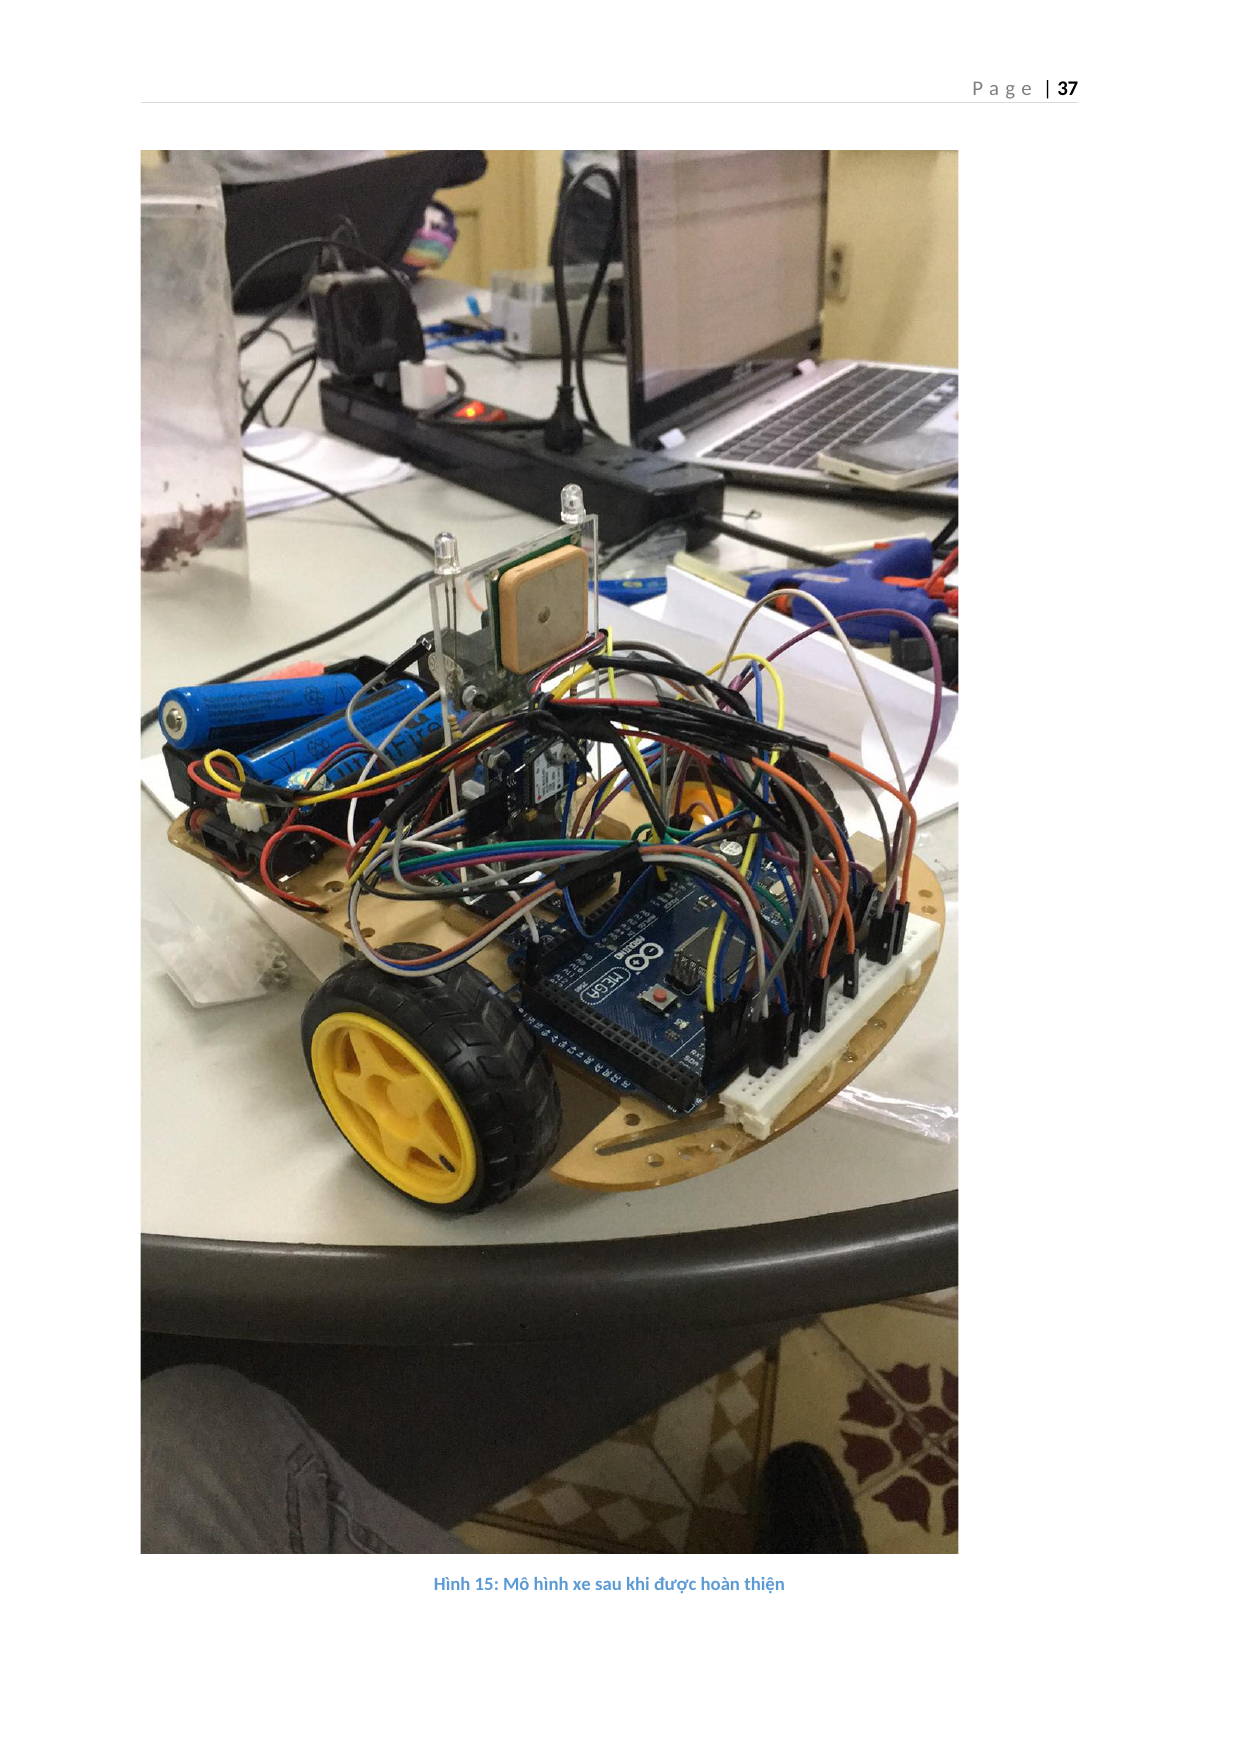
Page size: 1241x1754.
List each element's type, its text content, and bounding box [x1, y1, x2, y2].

picture [140, 150, 959, 1554]
text Hình 15: Mô hình xe sau khi được hoàn thiện [141, 1572, 1078, 1595]
